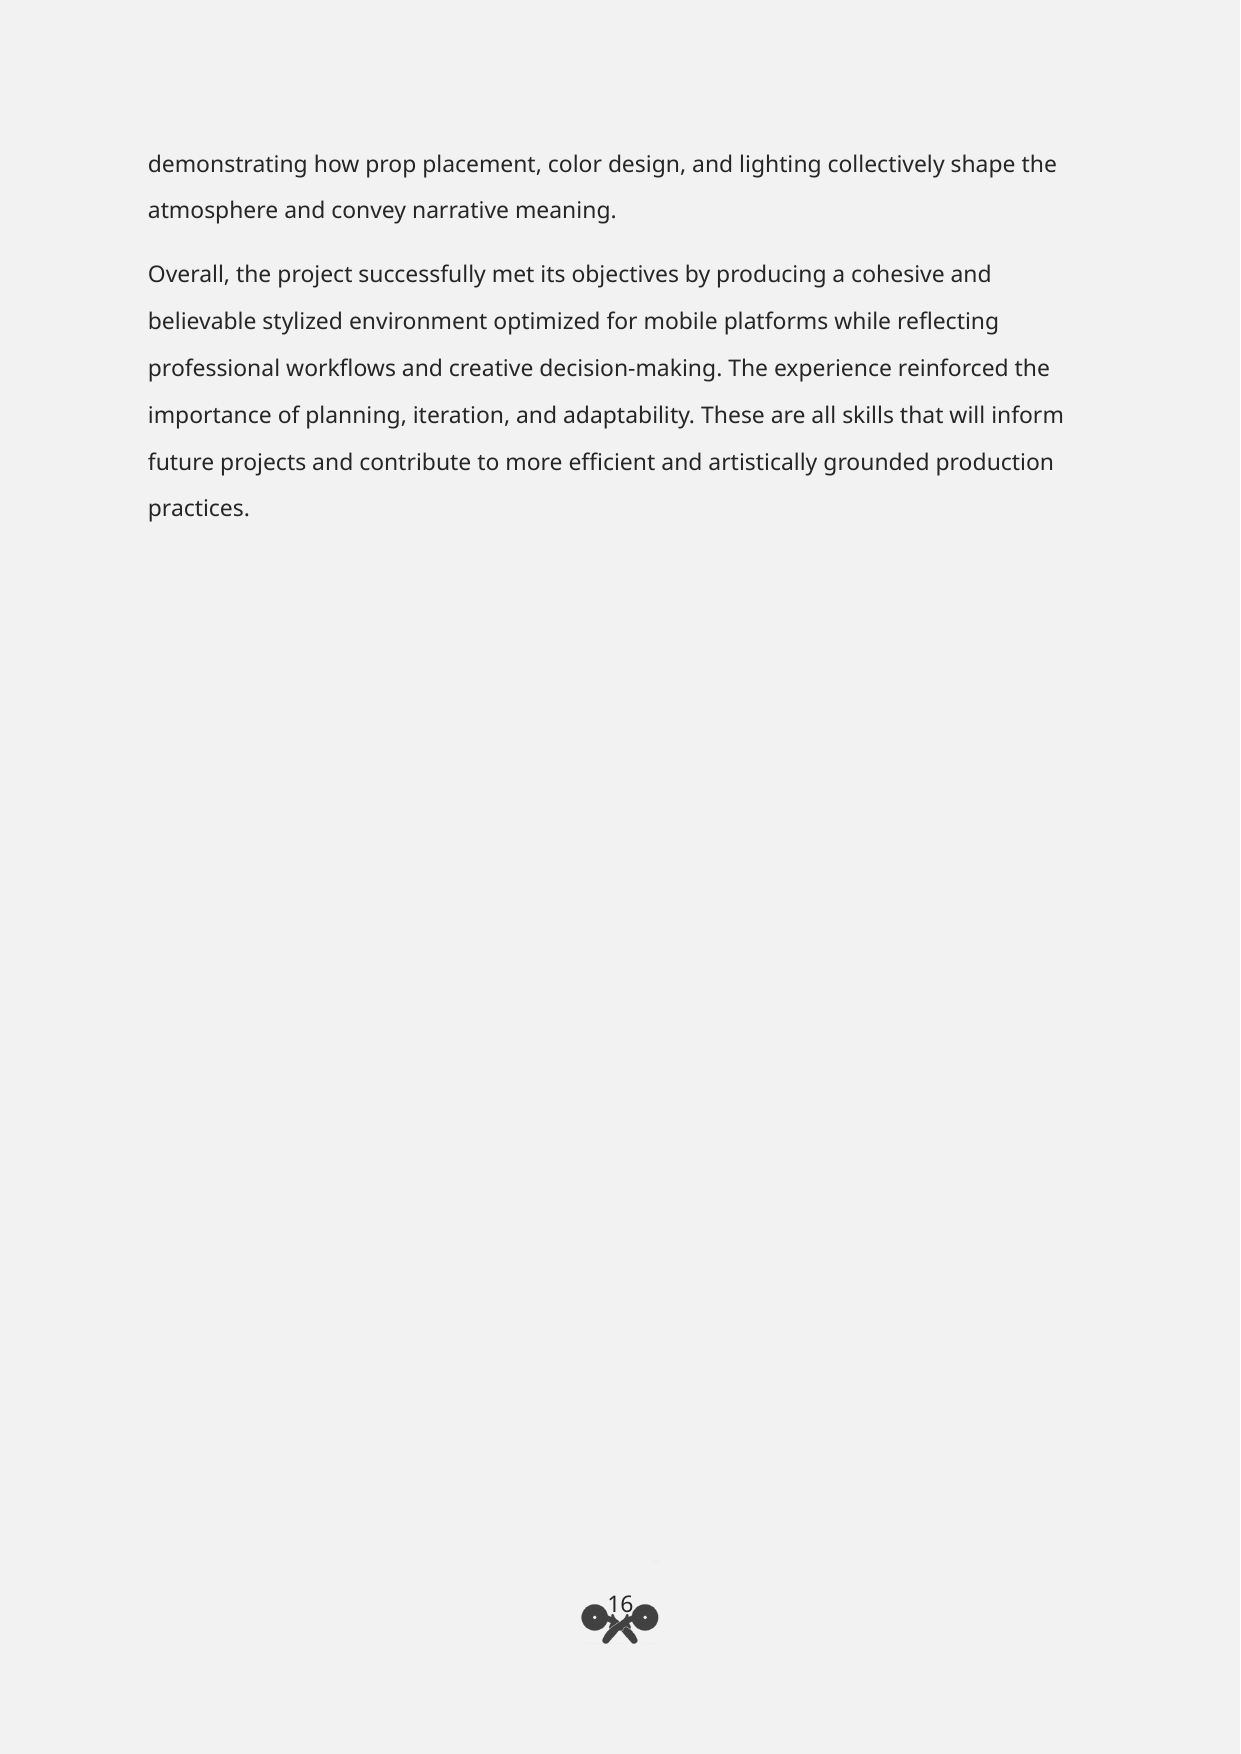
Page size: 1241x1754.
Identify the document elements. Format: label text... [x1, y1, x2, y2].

picture [581, 1561, 659, 1644]
text Overall, the project successfully met its objectives by producing a cohesive and believable stylized environment optimized for mobile platforms while reflecting professional workflows and creative decision-making. The experience reinforced the importance of planning, iteration, and adaptability. These are all skills that will inform future projects and contribute to more efficient and artistically grounded production practices. [148, 258, 1093, 524]
